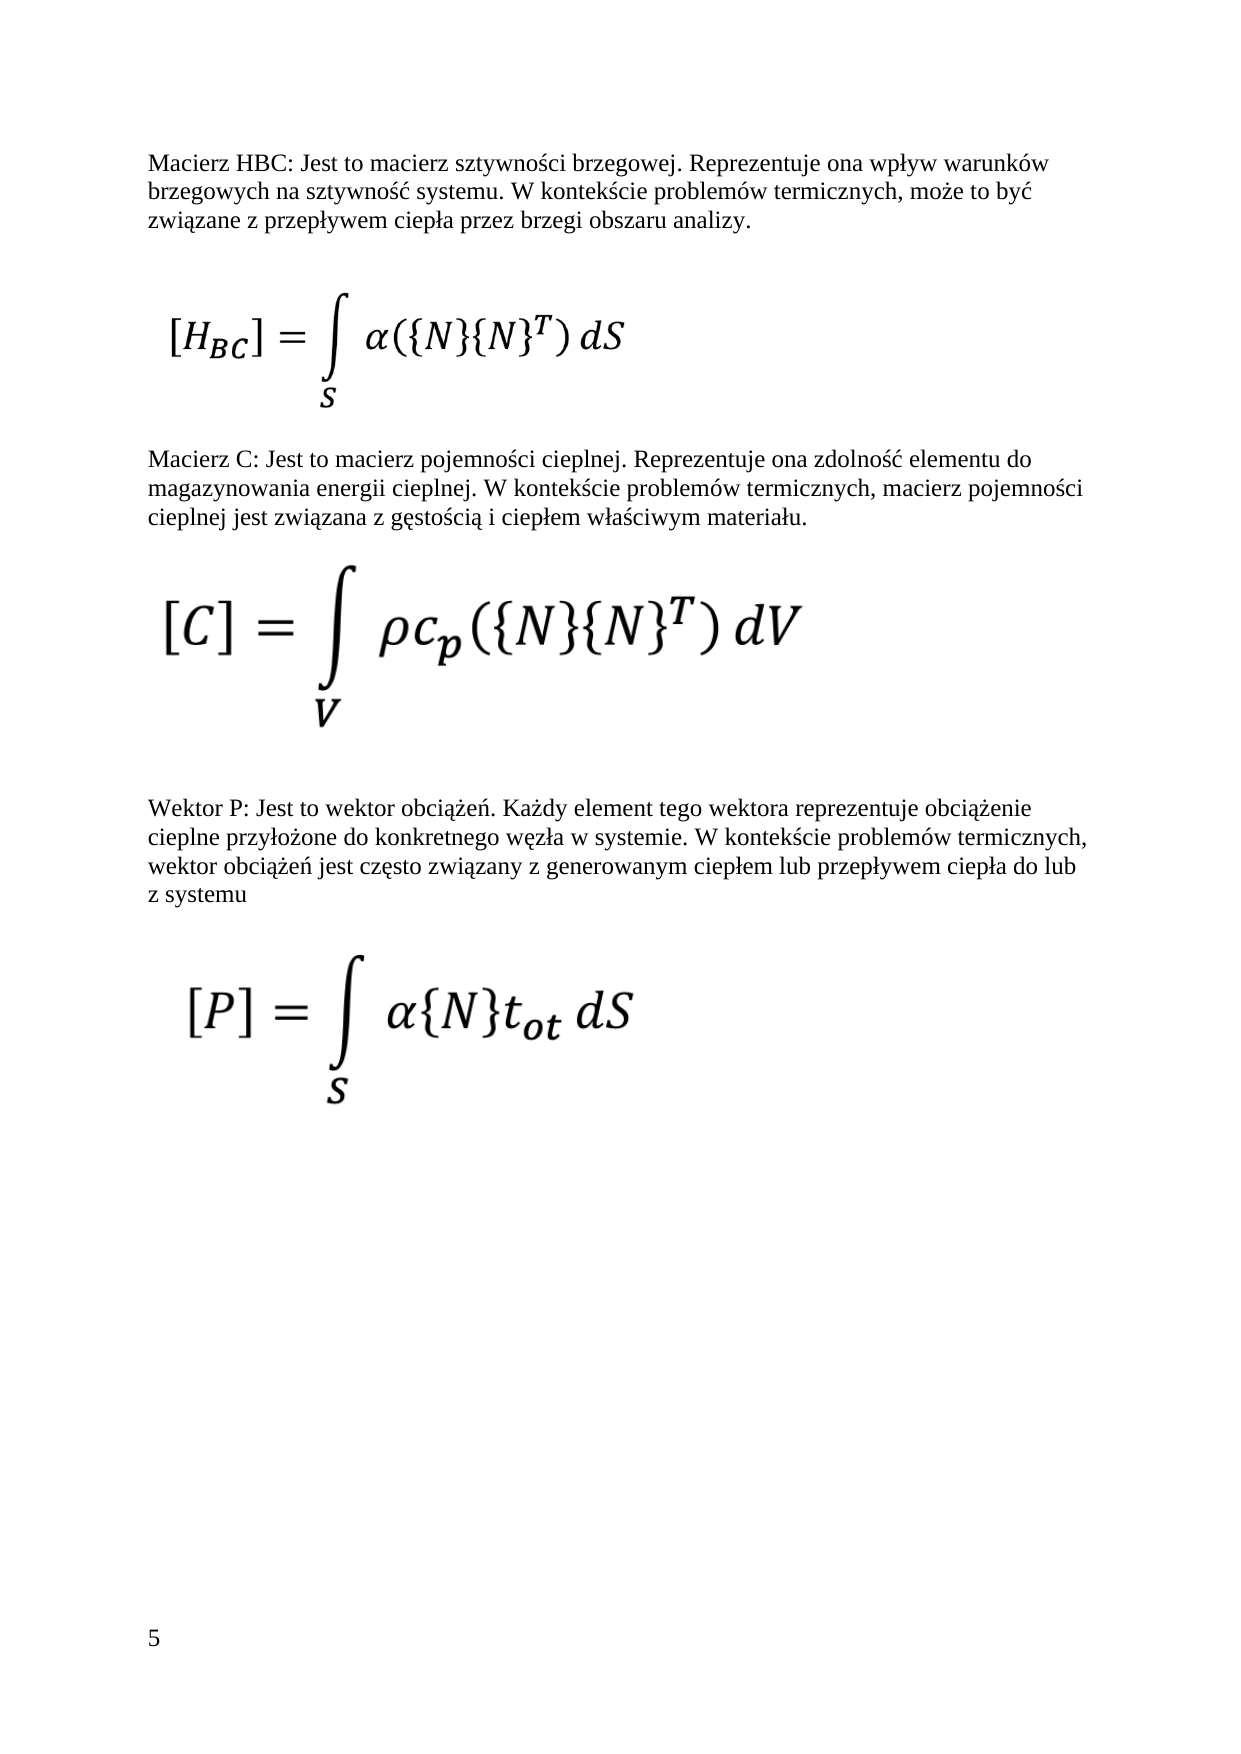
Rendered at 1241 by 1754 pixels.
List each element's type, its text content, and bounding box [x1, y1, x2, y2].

text Macierz C: Jest to macierz pojemności cieplnej. Reprezentuje ona zdolność elementu do magazynowania energii cieplnej. W kontekście problemów termicznych, macierz pojemności cieplnej jest związana z gęstością i ciepłem właściwym materiału. [148, 444, 1093, 531]
text Macierz HBC: Jest to macierz sztywności brzegowej. Reprezentuje ona wpływ warunków brzegowych na sztywność systemu. W kontekście problemów termicznych, może to być związane z przepływem ciepła przez brzegi obszaru analizy. [148, 148, 1093, 234]
picture [148, 931, 649, 1117]
picture [148, 554, 815, 736]
text Wektor P: Jest to wektor obciążeń. Każdy element tego wektora reprezentuje obciążenie cieplne przyłożone do konkretnego węzła w systemie. W kontekście problemów termicznych, wektor obciążeń jest często związany z generowanym ciepłem lub przepływem ciepła do lub z systemu [148, 793, 1093, 908]
picture [148, 273, 637, 416]
